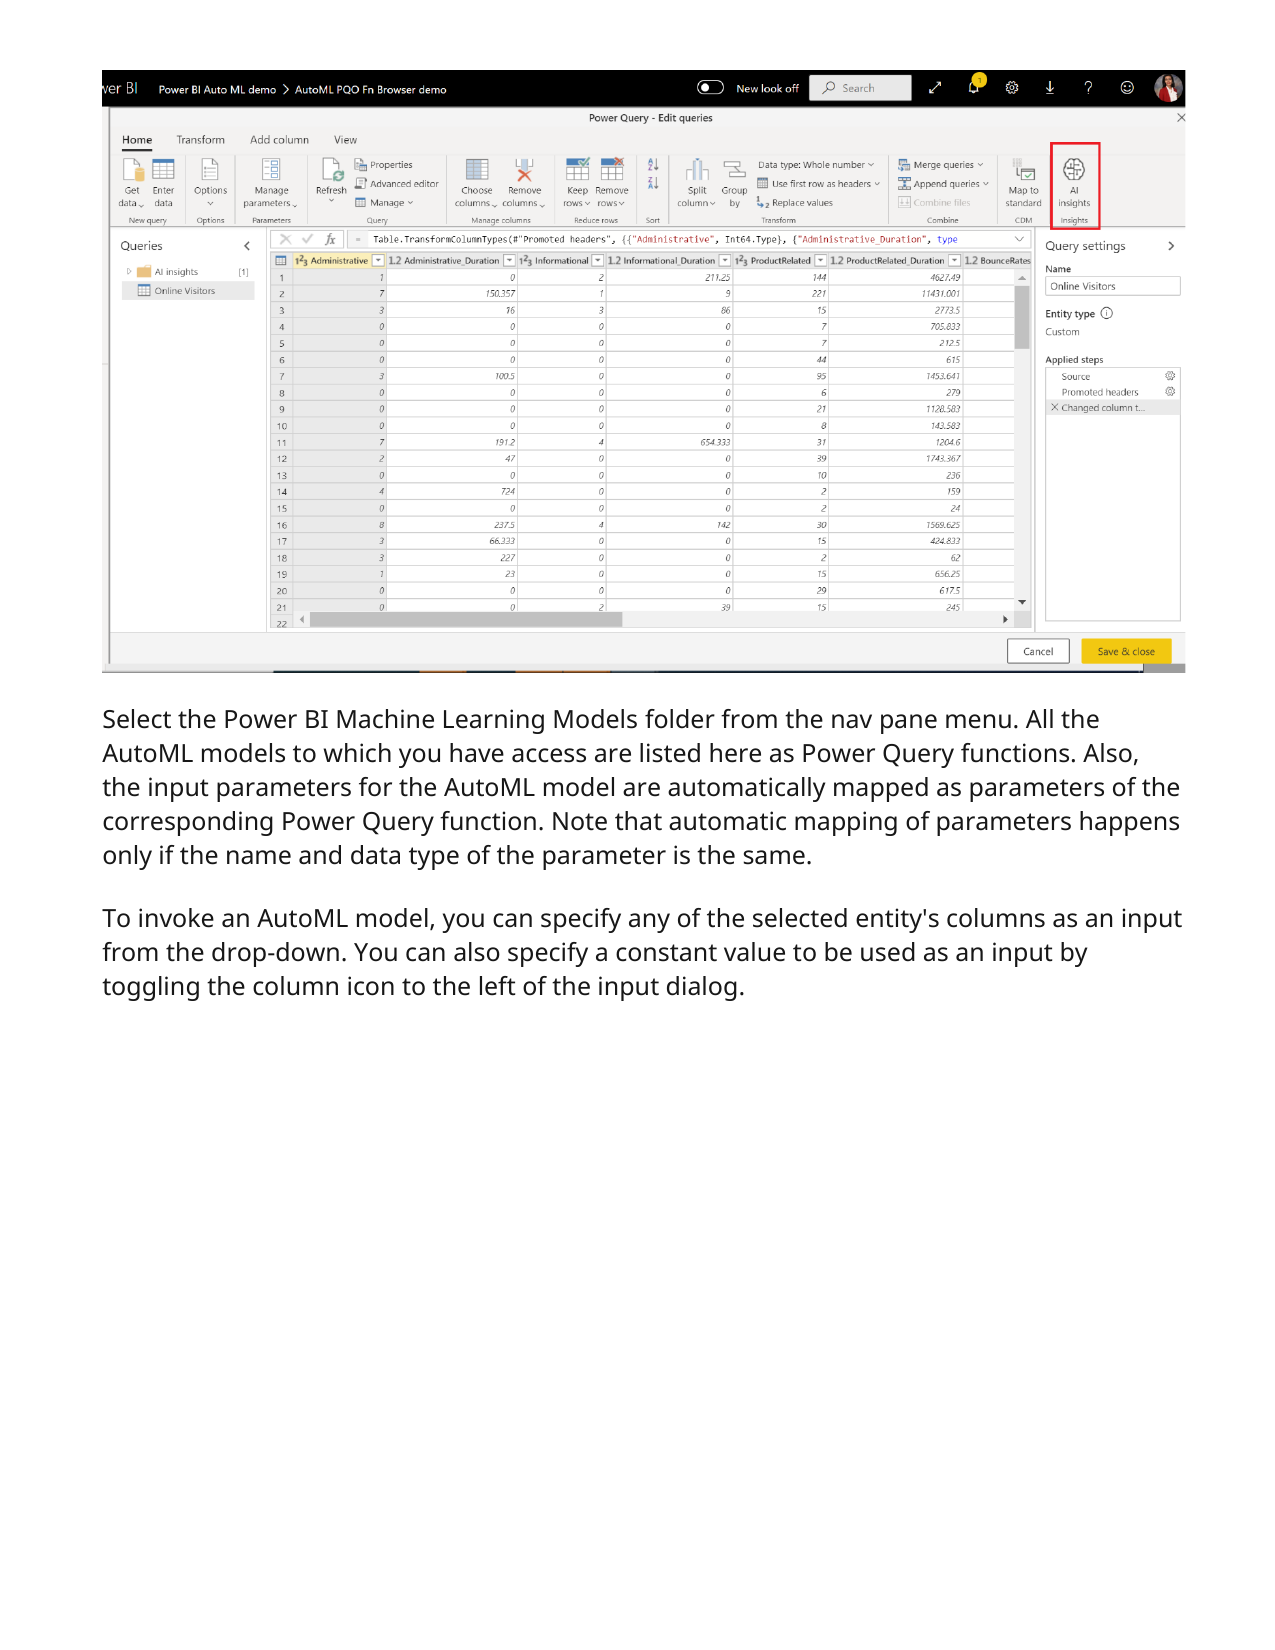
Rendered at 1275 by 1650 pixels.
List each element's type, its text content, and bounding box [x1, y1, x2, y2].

picture [102, 70, 1186, 673]
text To invoke an AutoML model, you can specify any of the selected entity's columns as an input from the drop-down. You can also specify a constant value to be used as an input by toggling the column icon to the left of the input dialog. [102, 901, 1185, 1003]
text Select the Power BI Machine Learning Models folder from the nav pane menu. All the AutoML models to which you have access are listed here as Power Query functions. Also, the input parameters for the AutoML model are automatically mapped as parameters of the corresponding Power Query function. Note that automatic mapping of parameters happens only if the name and data type of the parameter is the same. [102, 701, 1185, 872]
